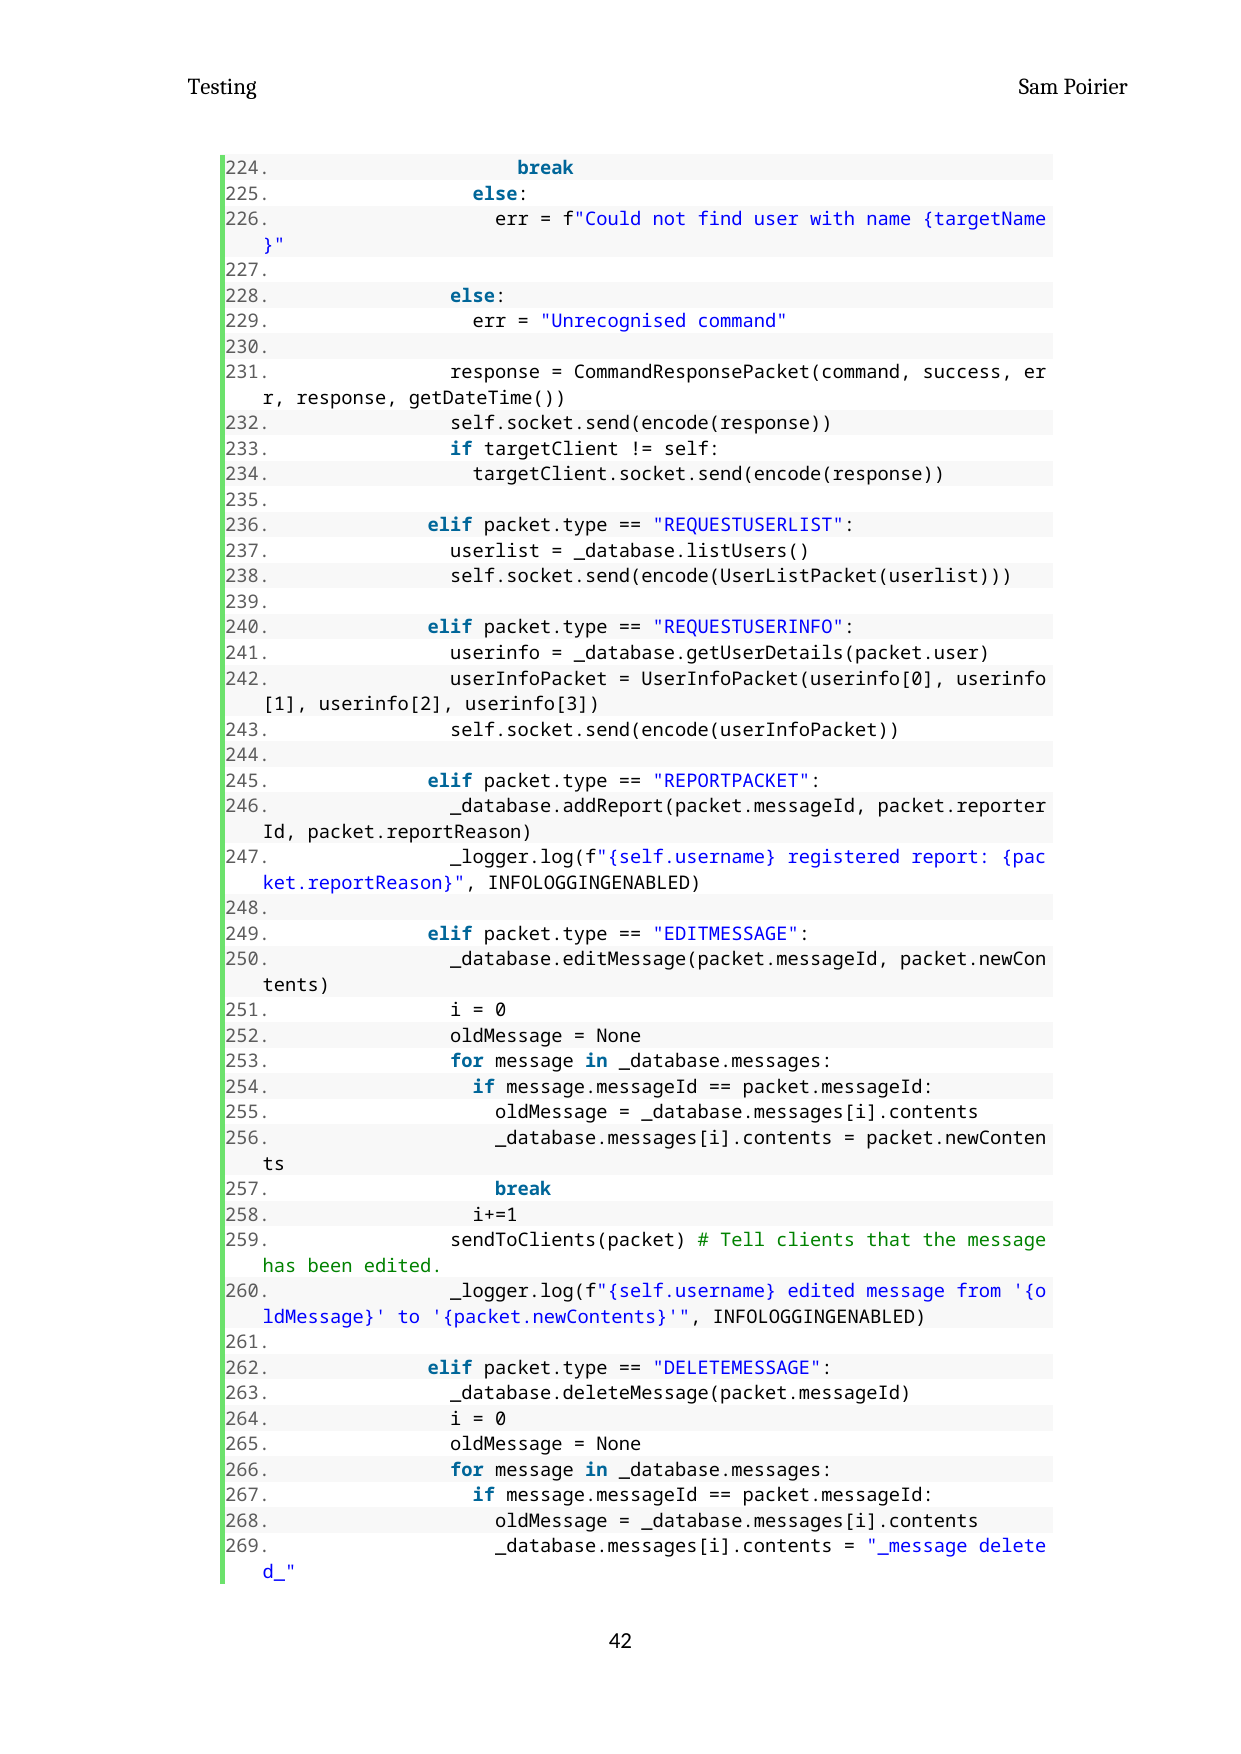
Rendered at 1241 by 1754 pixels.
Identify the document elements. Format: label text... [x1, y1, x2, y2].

list self.socket.send(encode(userInfoPacket)) [225, 716, 1053, 741]
list targetClient.socket.send(encode(response)) [225, 461, 1053, 486]
list _database.messages[i].contents = "_message deleted_" [225, 1533, 1053, 1584]
list _logger.log(f"{self.username} registered report: {packet.reportReason}", INFOLOGGINGENABLED) [225, 843, 1053, 894]
list self.socket.send(encode(response)) [225, 410, 1053, 435]
list err = f"Could not find user with name {targetName}" [225, 206, 1053, 257]
list _logger.log(f"{self.username} edited message from '{oldMessage}' to '{packet.newContents}'", INFOLOGGINGENABLED) [225, 1277, 1053, 1328]
list oldMessage = _database.messages[i].contents [225, 1099, 1053, 1124]
list i = 0 [225, 997, 1053, 1022]
list _database.editMessage(packet.messageId, packet.newContents) [225, 946, 1053, 997]
list else: [225, 282, 1053, 308]
list oldMessage = None [225, 1431, 1053, 1456]
list err = "Unrecognised command" [225, 308, 1053, 333]
list _database.messages[i].contents = packet.newContents [225, 1124, 1053, 1175]
list break [225, 1175, 1053, 1201]
list else: [225, 180, 1053, 206]
list for message in _database.messages: [225, 1456, 1053, 1482]
list self.socket.send(encode(UserListPacket(userlist))) [225, 563, 1053, 588]
list _database.deleteMessage(packet.messageId) [225, 1379, 1053, 1405]
list elif packet.type == "REQUESTUSERINFO": [225, 614, 1053, 639]
list i = 0 [225, 1405, 1053, 1431]
list if message.messageId == packet.messageId: [225, 1073, 1053, 1099]
list userlist = _database.listUsers() [225, 537, 1053, 563]
list i+=1 [225, 1201, 1053, 1226]
list userInfoPacket = UserInfoPacket(userinfo[0], userinfo[1], userinfo[2], userinfo[3]) [225, 665, 1053, 716]
list if message.messageId == packet.messageId: [225, 1482, 1053, 1507]
list for message in _database.messages: [225, 1048, 1053, 1073]
list if targetClient != self: [225, 435, 1053, 461]
list break [220, 154, 1053, 180]
list _database.addReport(packet.messageId, packet.reporterId, packet.reportReason) [225, 792, 1053, 843]
list sendToClients(packet) # Tell clients that the message has been edited. [225, 1226, 1053, 1277]
list response = CommandResponsePacket(command, success, err, response, getDateTime()) [225, 359, 1053, 410]
list elif packet.type == "REQUESTUSERLIST": [225, 512, 1053, 537]
list oldMessage = _database.messages[i].contents [225, 1507, 1053, 1533]
list elif packet.type == "DELETEMESSAGE": [225, 1354, 1053, 1379]
list oldMessage = None [225, 1022, 1053, 1048]
list elif packet.type == "REPORTPACKET": [225, 767, 1053, 792]
list elif packet.type == "EDITMESSAGE": [225, 920, 1053, 946]
list userinfo = _database.getUserDetails(packet.user) [225, 639, 1053, 665]
